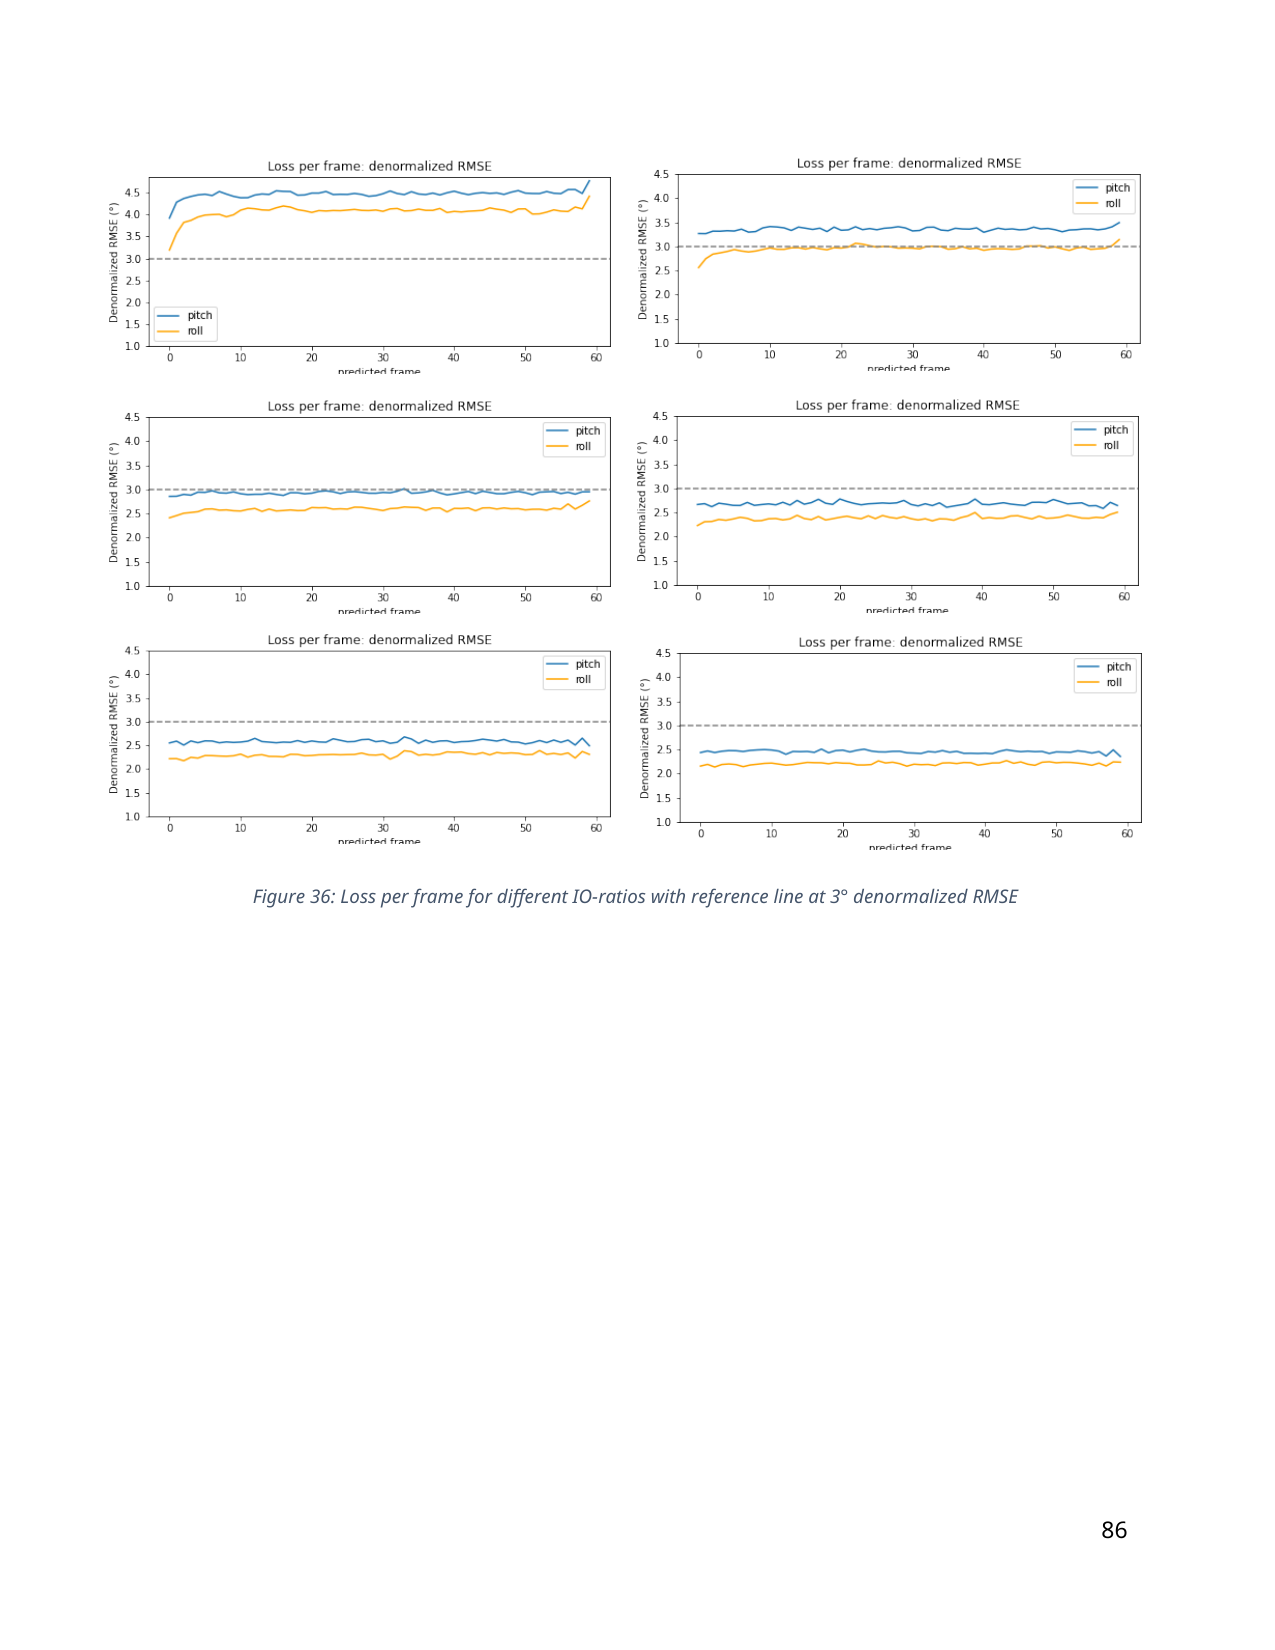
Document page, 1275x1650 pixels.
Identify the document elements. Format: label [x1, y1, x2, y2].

picture [74, 147, 1200, 374]
picture [74, 389, 1198, 614]
picture [74, 624, 1201, 850]
